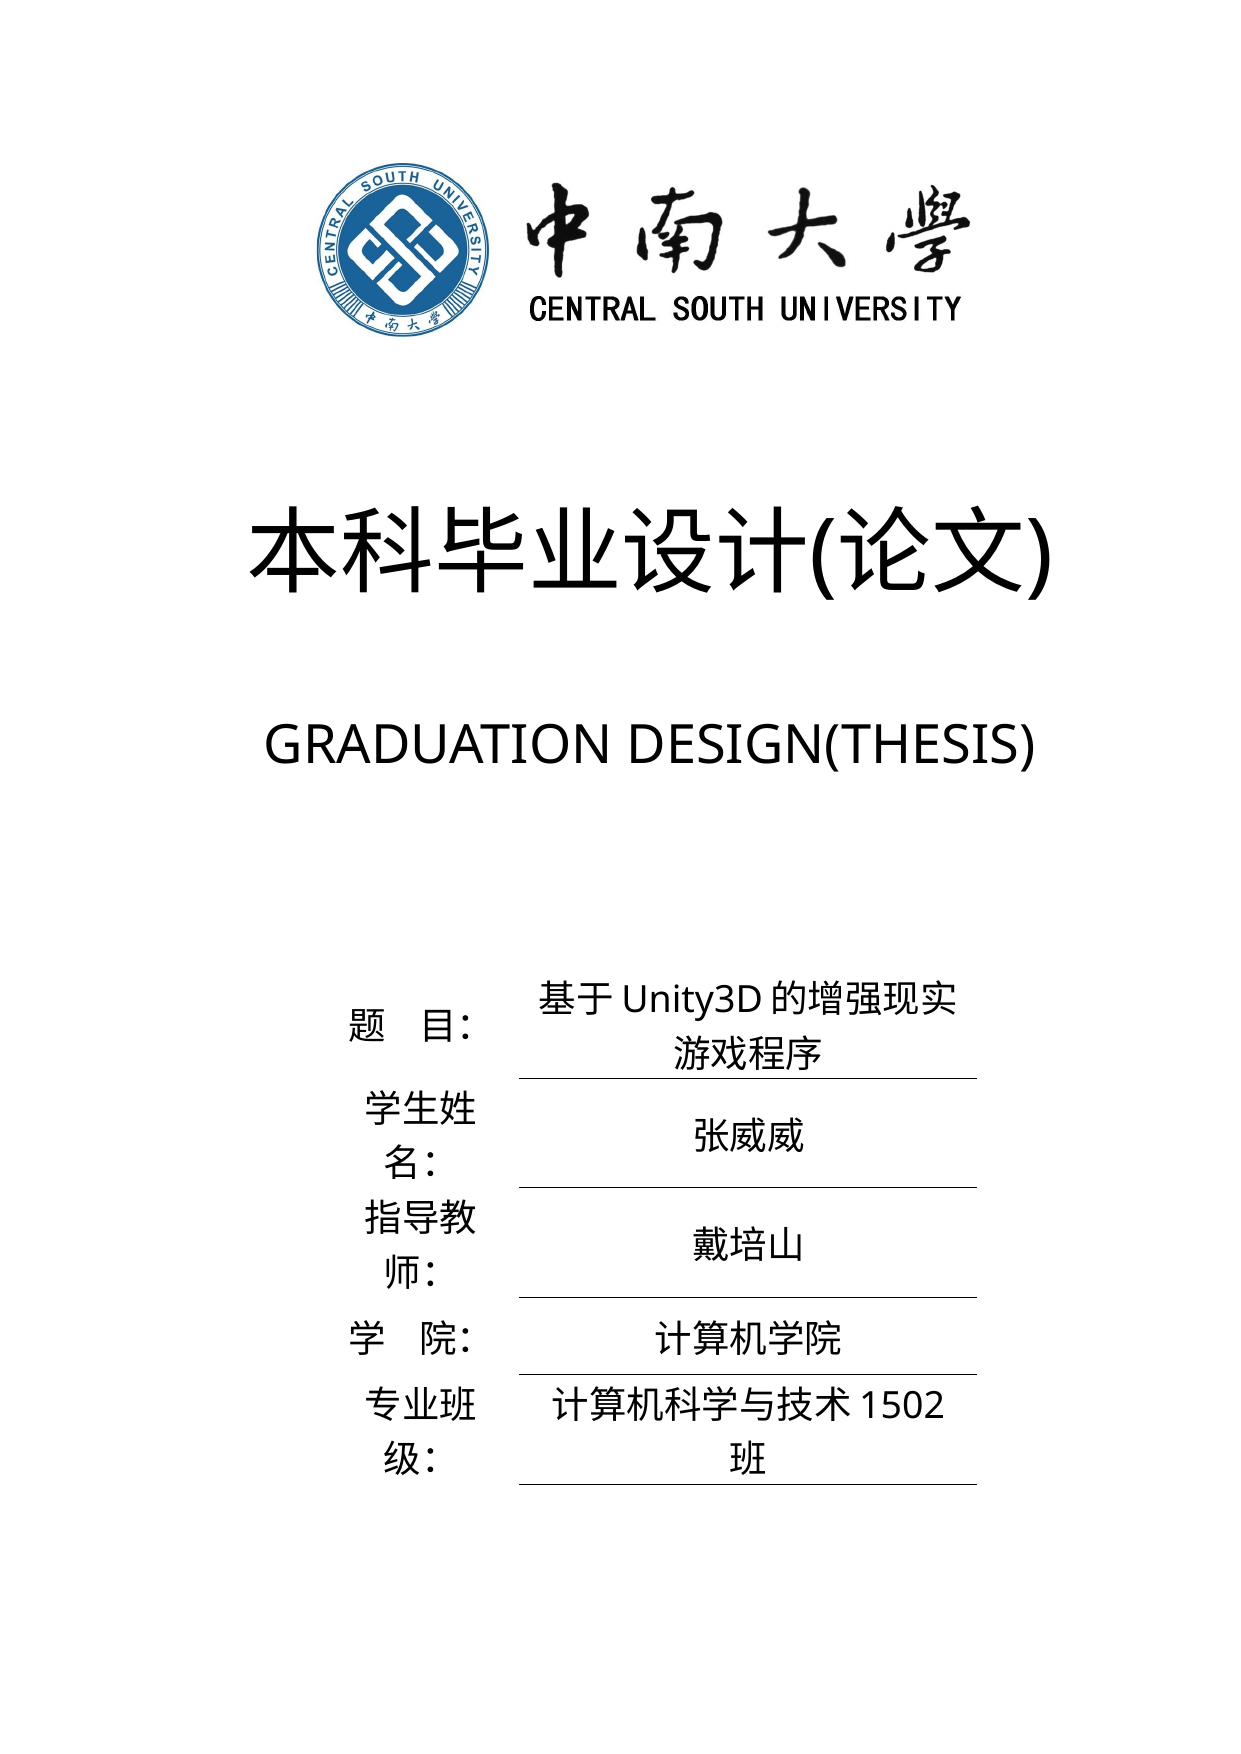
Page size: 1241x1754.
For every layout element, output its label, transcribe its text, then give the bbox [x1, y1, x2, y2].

table_cell 学 院： [323, 1297, 519, 1374]
picture [316, 162, 983, 337]
table_cell 指导教师： [323, 1187, 519, 1297]
text 本科毕业设计(论文) [177, 463, 1122, 626]
table_cell 计算机科学与技术1502班 [519, 1375, 977, 1483]
text GRADUATION DESIGN(THESIS) [177, 694, 1122, 791]
table_header 基于Unity3D的增强现实游戏程序 [519, 969, 977, 1078]
table_cell 专业班级： [323, 1374, 519, 1483]
table_cell 张威威 [519, 1079, 977, 1187]
table_header 题 目： [323, 969, 519, 1078]
table_cell 戴培山 [519, 1188, 977, 1297]
table_cell 学生姓名： [323, 1078, 519, 1187]
table_cell 计算机学院 [519, 1298, 977, 1374]
